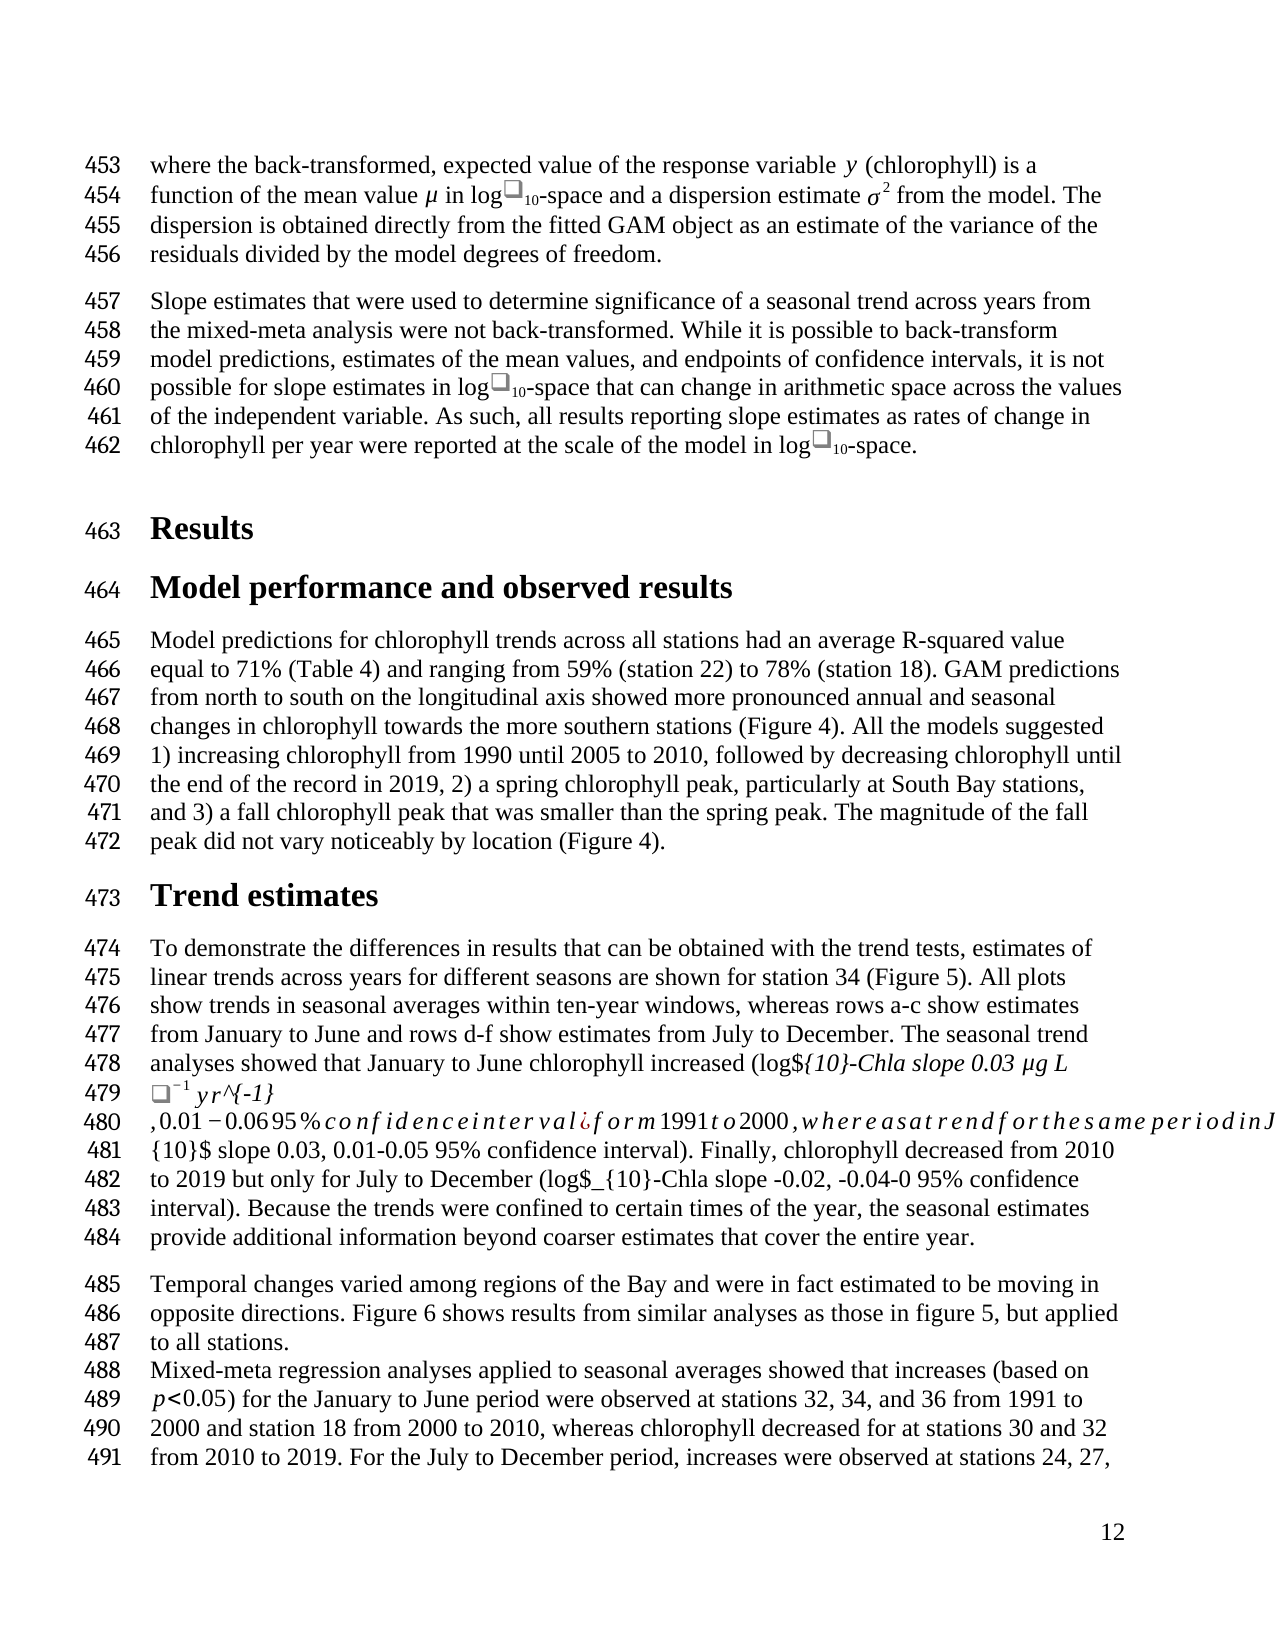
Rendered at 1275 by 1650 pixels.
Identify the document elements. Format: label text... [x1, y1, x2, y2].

text Slope estimates that were used to determine significance of a seasonal trend across years from the mixed-meta analysis were not back-transformed. While it is possible to back-transform model predictions, estimates of the mean values, and endpoints of confidence intervals, it is not possible for slope estimates in log-space that can change in arithmetic space across the values of the independent variable. As such, all results reporting slope estimates as rates of change in chlorophyll per year were reported at the scale of the model in log-space. [150, 286, 1125, 459]
text To demonstrate the differences in results that can be obtained with the trend tests, estimates of linear trends across years for different seasons are shown for station 34 (Figure 5). All plots show trends in seasonal averages within ten-year windows, whereas rows a-c show estimates from January to June and rows d-f show estimates from July to December. The seasonal trend analyses showed that January to June chlorophyll increased (log${10}-Chla slope 0.03 g L^{-1}{10}$ slope 0.03, 0.01-0.05 95% confidence interval). Finally, chlorophyll decreased from 2010 to 2019 but only for July to December (log$_{10}-Chla slope -0.02, -0.04-0 95% confidence interval). Because the trends were confined to certain times of the year, the seasonal estimates provide additional information beyond coarser estimates that cover the entire year. [150, 933, 1125, 1250]
text where the back-transformed, expected value of the response variable (chlorophyll) is a function of the mean value in log-space and a dispersion estimate from the model. The dispersion is obtained directly from the fitted GAM object as an estimate of the variance of the residuals divided by the model degrees of freedom. [150, 150, 1125, 267]
text Model predictions for chlorophyll trends across all stations had an average R-squared value equal to 71% (Table 4) and ranging from 59% (station 22) to 78% (station 18). GAM predictions from north to south on the longitudinal axis showed more pronounced annual and seasonal changes in chlorophyll towards the more southern stations (Figure 4). All the models suggested 1) increasing chlorophyll from 1990 until 2005 to 2010, followed by decreasing chlorophyll until the end of the record in 2019, 2) a spring chlorophyll peak, particularly at South Bay stations, and 3) a fall chlorophyll peak that was smaller than the spring peak. The magnitude of the fall peak did not vary noticeably by location (Figure 4). [150, 625, 1125, 855]
subtitle Model performance and observed results [150, 568, 1125, 606]
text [150, 1269, 1125, 1470]
subtitle Trend estimates [150, 876, 1125, 914]
subtitle Results [150, 509, 1125, 547]
